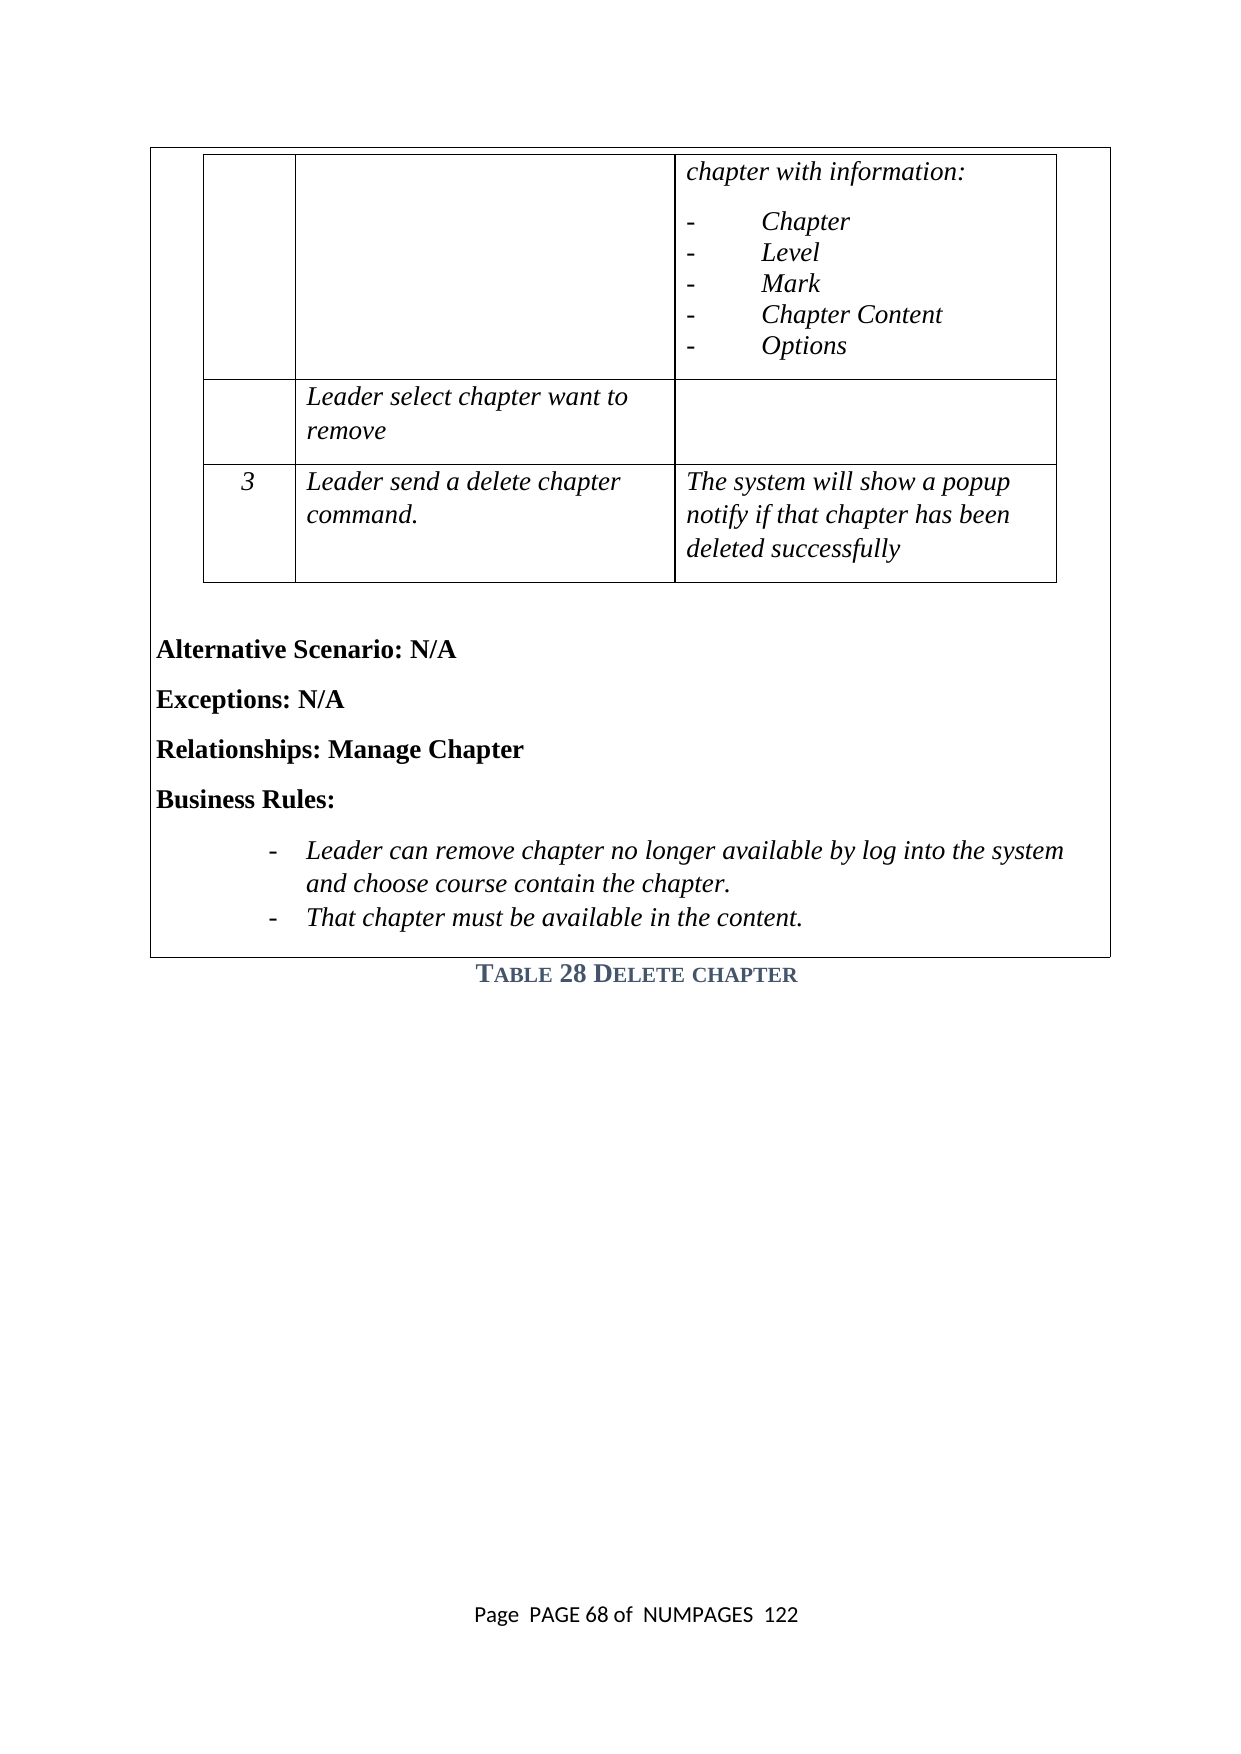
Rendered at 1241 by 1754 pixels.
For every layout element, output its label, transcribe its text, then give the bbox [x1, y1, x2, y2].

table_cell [151, 148, 1110, 957]
